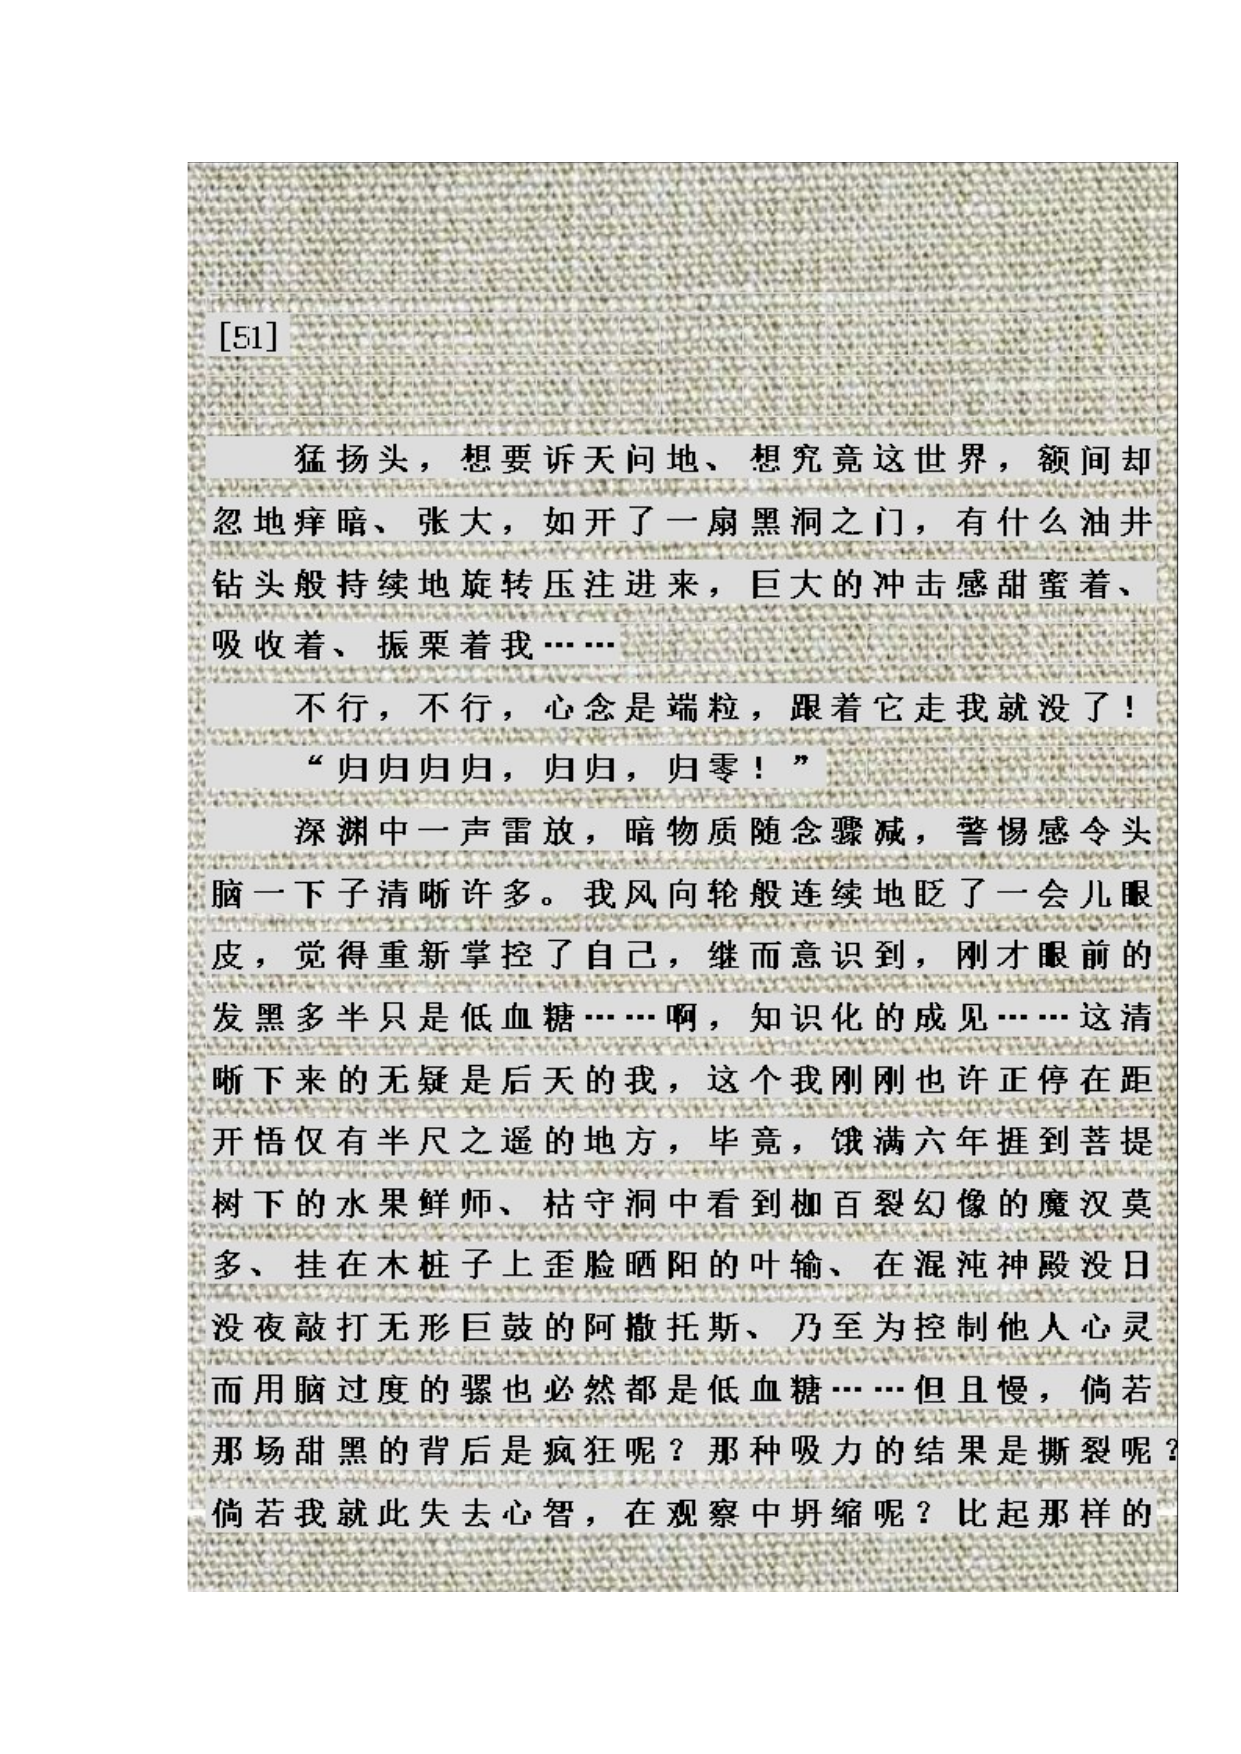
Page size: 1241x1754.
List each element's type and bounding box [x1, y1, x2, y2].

picture [187, 162, 1179, 1592]
